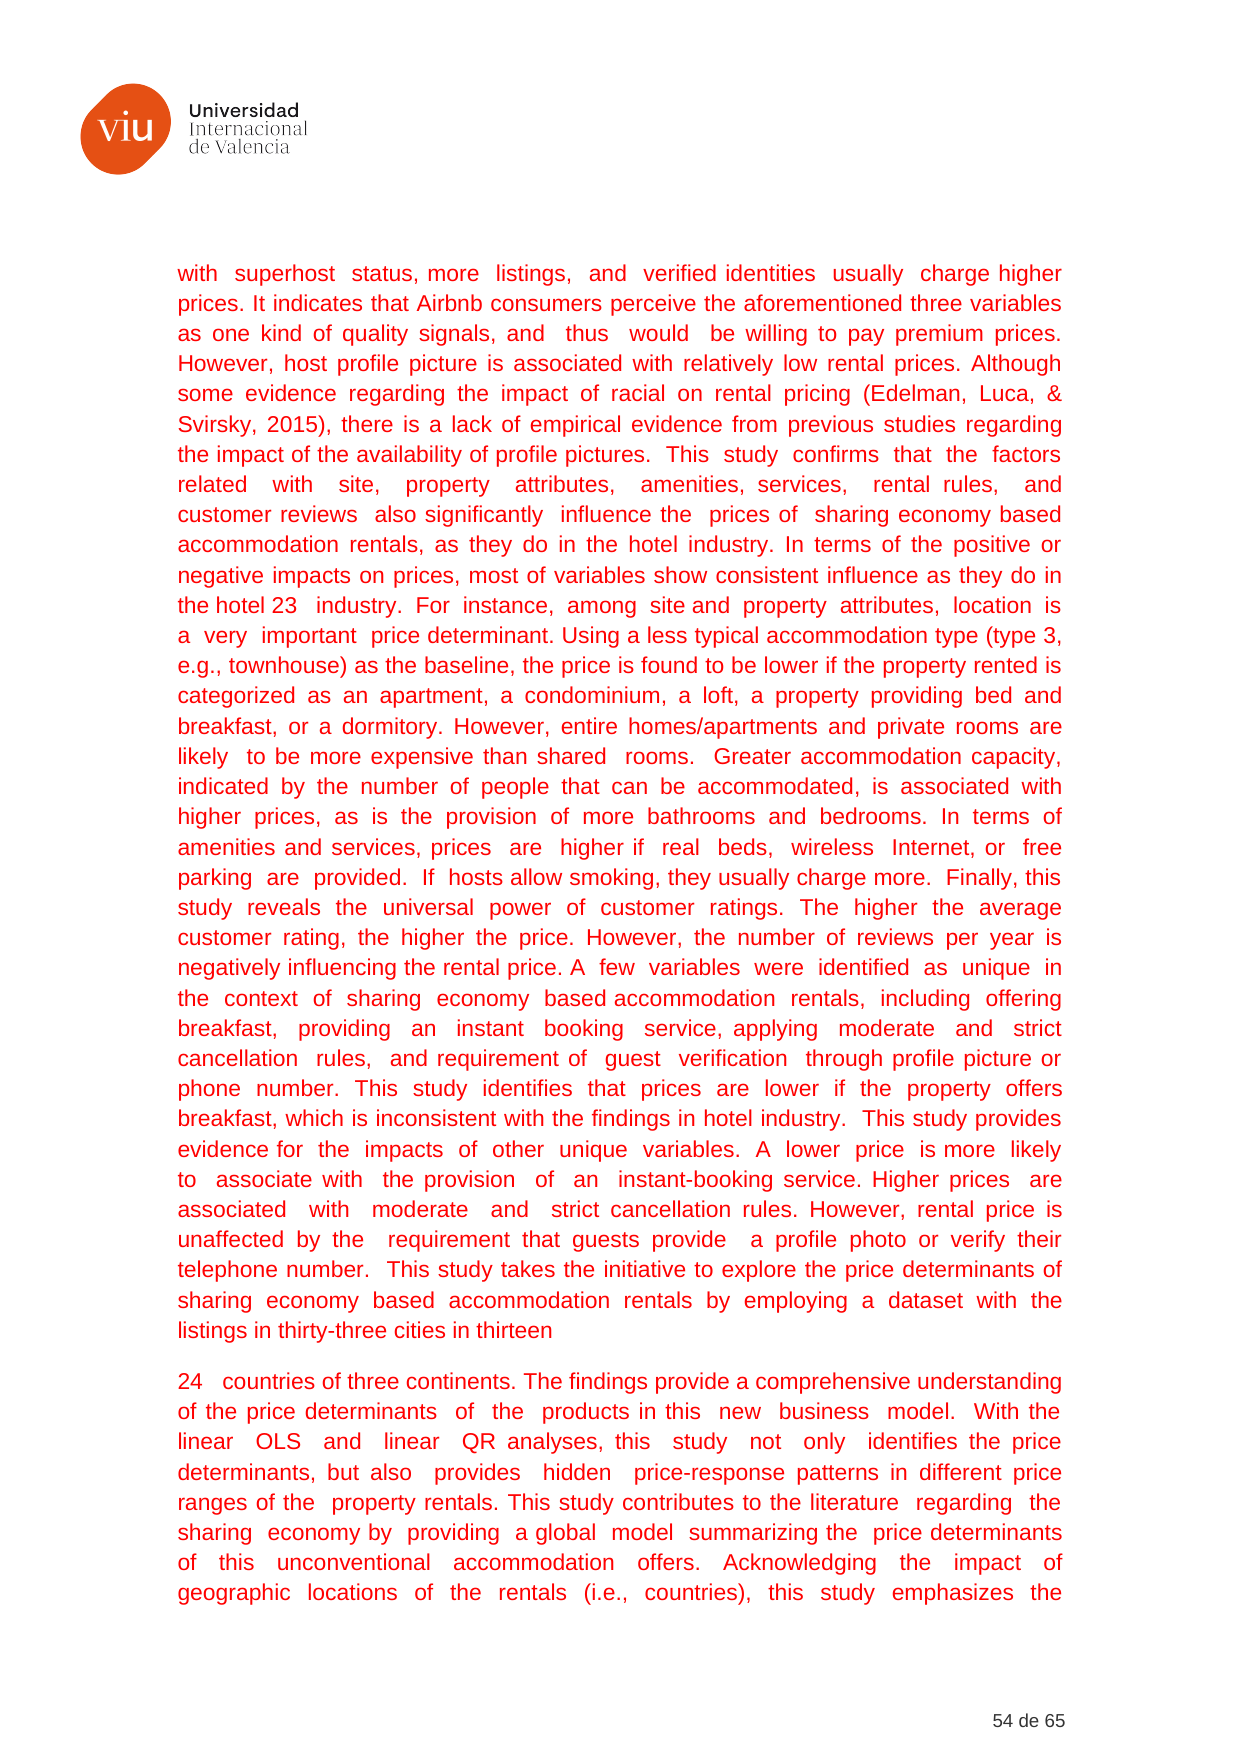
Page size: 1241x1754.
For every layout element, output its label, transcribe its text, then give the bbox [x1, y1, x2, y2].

picture [59, 62, 329, 197]
